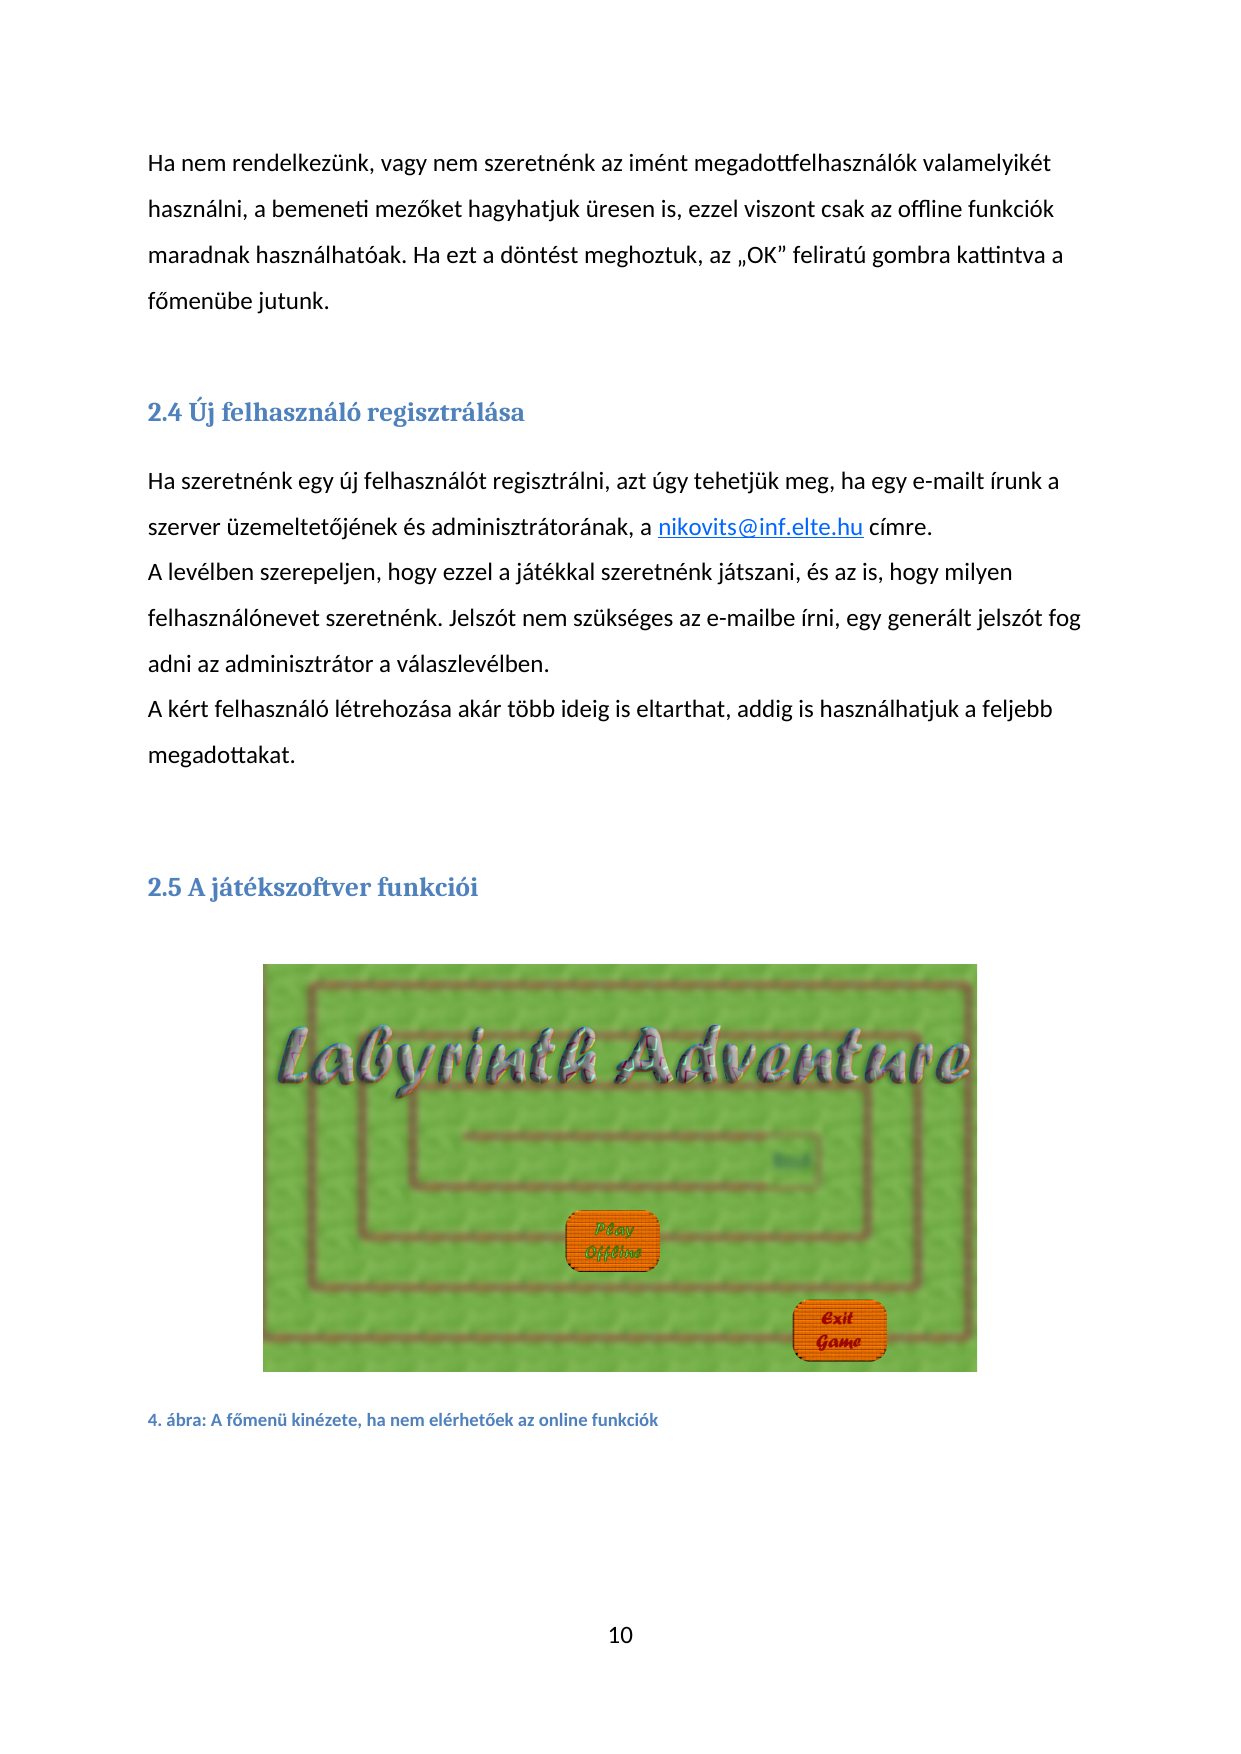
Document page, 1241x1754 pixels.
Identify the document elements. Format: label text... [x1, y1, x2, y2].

text 4. ábra: A főmenü kinézete, ha nem elérhetőek az online funkciók [148, 1408, 1093, 1431]
text 2.4 Új felhasználó regisztrálása [148, 351, 1093, 428]
text Ha szeretnénk egy új felhasználót regisztrálni, azt úgy tehetjük meg, ha egy e-mailt írunk a szerver üzemeltetőjének és adminisztrátorának, a nikovits@inf.elte.hu címre. A levélben szerepeljen, hogy ezzel a játékkal szeretnénk játszani, és az is, hogy milyen felhasználónevet szeretnénk. Jelszót nem szükséges az e-mailbe írni, egy generált jelszót fog adni az adminisztrátor a válaszlevélben. A kért felhasználó létrehozása akár több ideig is eltarthat, addig is használhatjuk a feljebb megadottakat. [148, 465, 1093, 770]
picture [263, 964, 978, 1372]
subtitle 2.5 A játékszoftver funkciói [148, 872, 1093, 903]
text Ha nem rendelkezünk, vagy nem szeretnénk az imént megadottfelhasználók valamelyikét használni, a bemeneti mezőket hagyhatjuk üresen is, ezzel viszont csak az offline funkciók maradnak használhatóak. Ha ezt a döntést meghoztuk, az „OK” feliratú gombra kattintva a főmenübe jutunk. [148, 148, 1093, 315]
